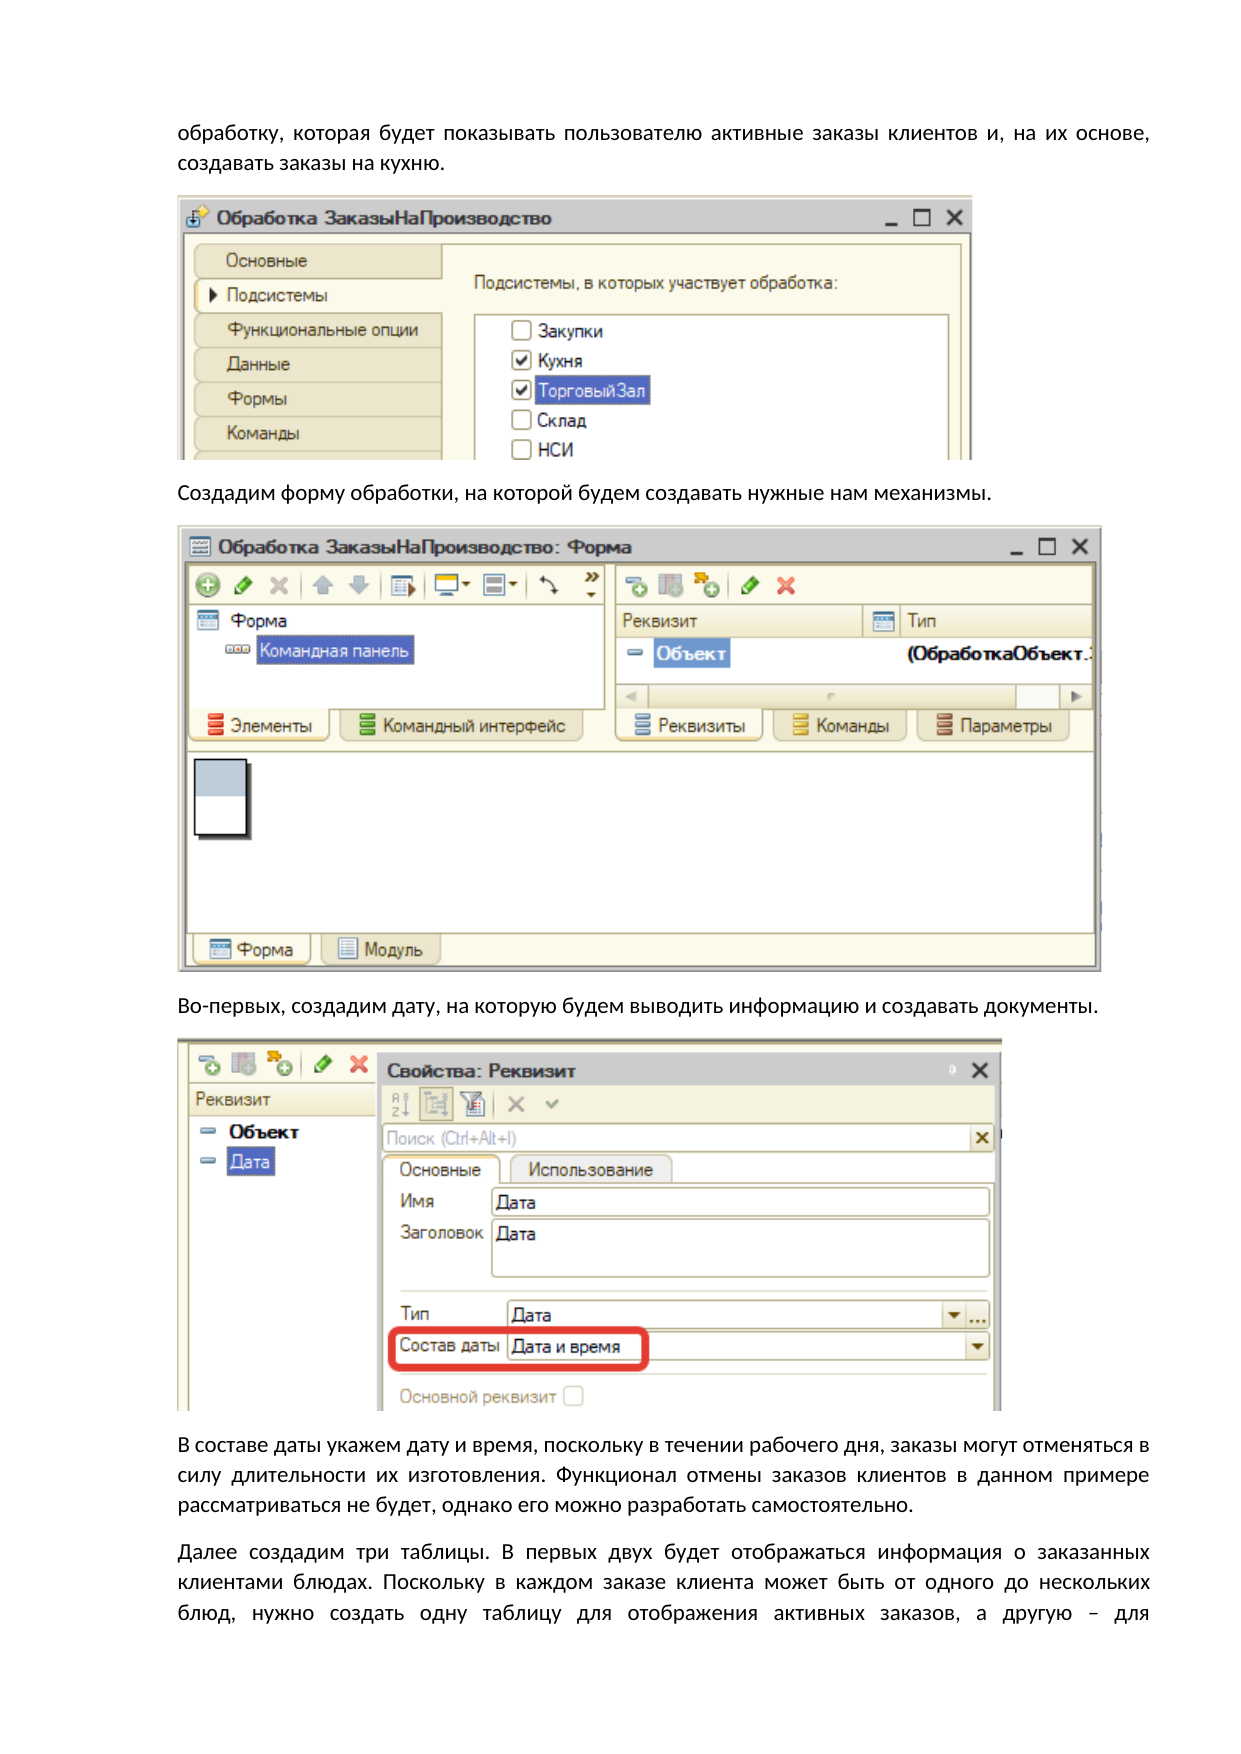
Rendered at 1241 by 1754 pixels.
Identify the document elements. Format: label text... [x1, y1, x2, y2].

picture [177, 1037, 1003, 1411]
picture [177, 525, 1103, 972]
picture [177, 195, 973, 460]
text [177, 118, 1152, 176]
text Создадим форму обработки, на которой будем создавать нужные нам механизмы. [177, 478, 1152, 506]
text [177, 1537, 1152, 1626]
text Во-первых, создадим дату, на которую будем выводить информацию и создавать документы. [177, 991, 1152, 1019]
text В составе даты укажем дату и время, поскольку в течении рабочего дня, заказы могут отменяться в силу длительности их изготовления. Функционал отмены заказов клиентов в данном примере рассматриваться не будет, однако его можно разработать самостоятельно. [177, 1430, 1152, 1518]
